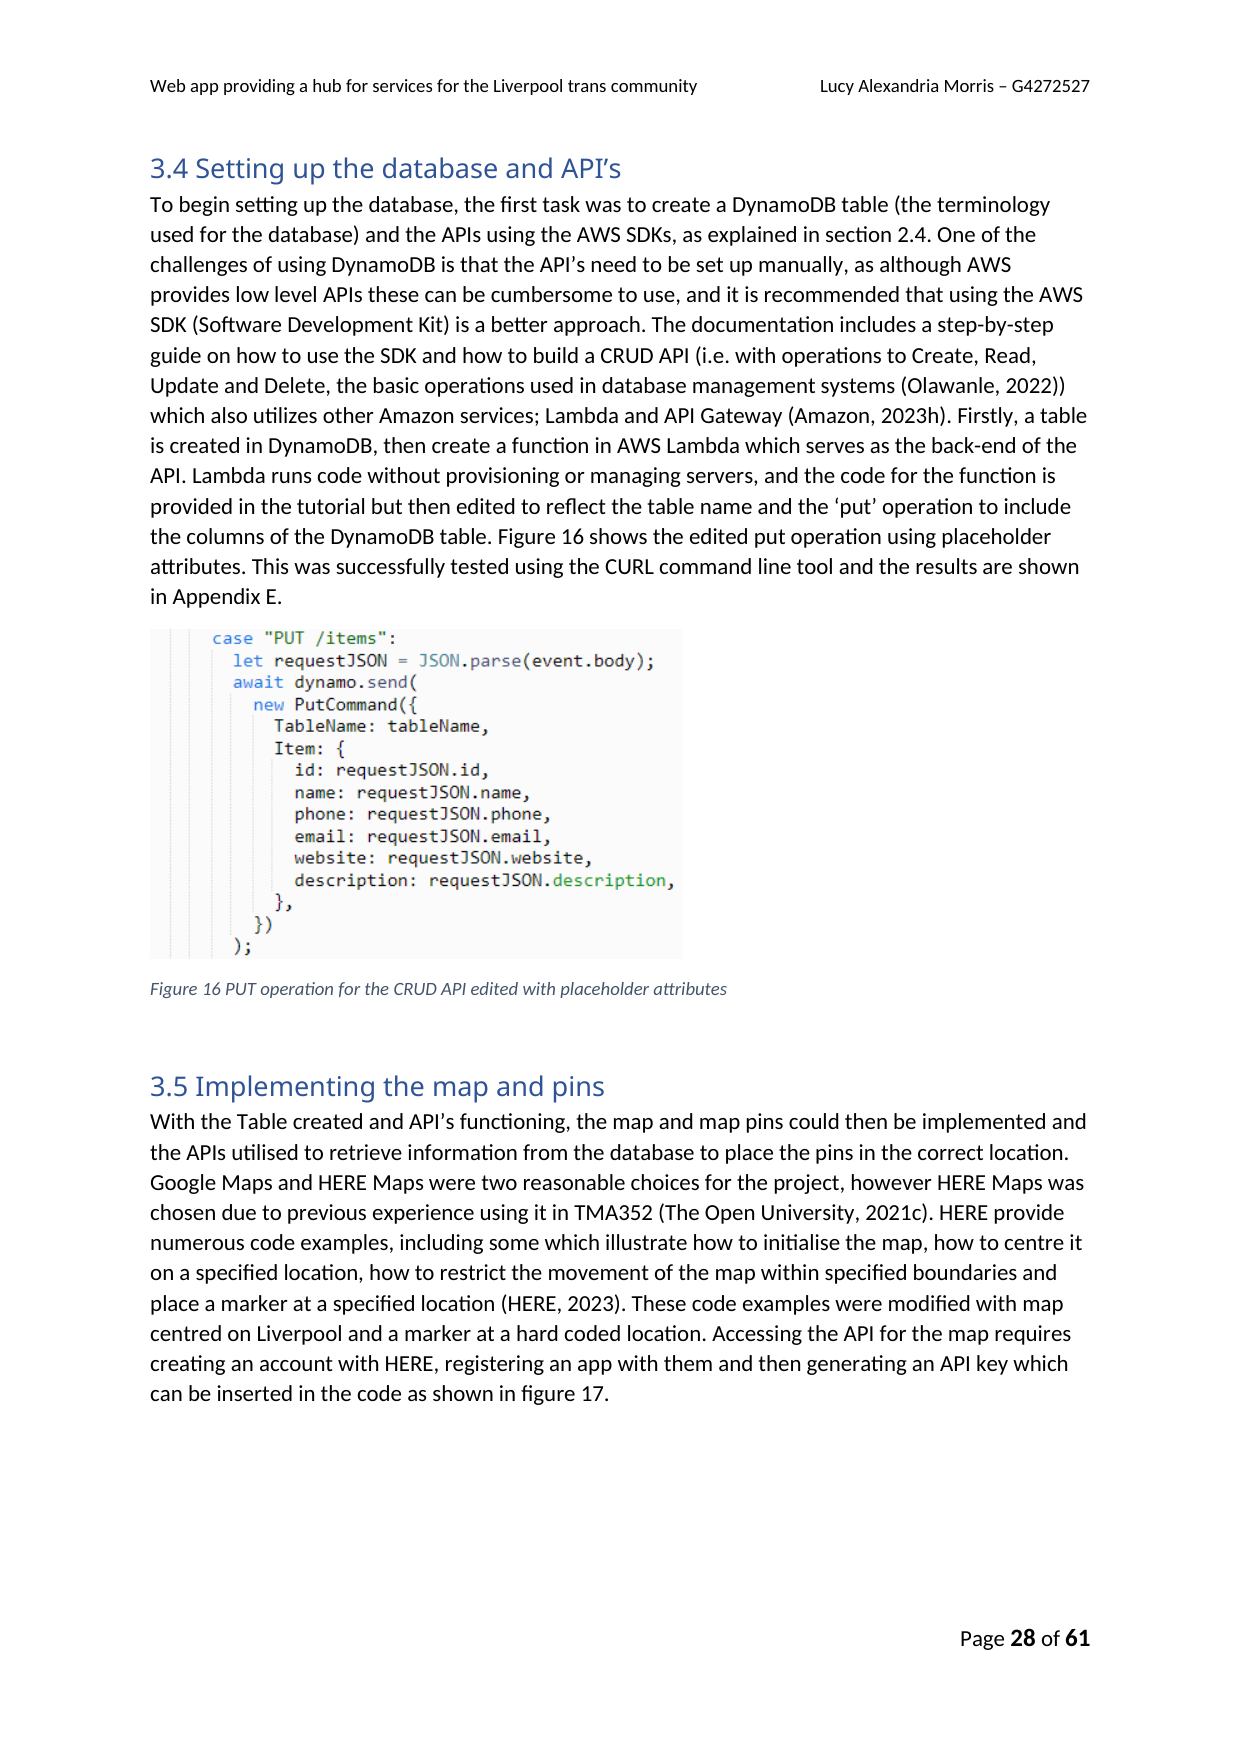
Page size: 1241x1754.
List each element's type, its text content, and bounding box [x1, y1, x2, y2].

text With the Table created and API’s functioning, the map and map pins could then be implemented and the APIs utilised to retrieve information from the database to place the pins in the correct location. Google Maps and HERE Maps were two reasonable choices for the project, however HERE Maps was chosen due to previous experience using it in TMA352 (The Open University, 2021c). HERE provide numerous code examples, including some which illustrate how to initialise the map, how to centre it on a specified location, how to restrict the movement of the map within specified boundaries and place a marker at a specified location (HERE, 2023). These code examples were modified with map centred on Liverpool and a marker at a hard coded location. Accessing the API for the map requires creating an account with HERE, registering an app with them and then generating an API key which can be inserted in the code as shown in figure 17. [150, 1107, 1090, 1407]
subtitle 3.4 Setting up the database and API’s [150, 150, 1090, 187]
picture [150, 629, 683, 959]
text To begin setting up the database, the first task was to create a DynamoDB table (the terminology used for the database) and the APIs using the AWS SDKs, as explained in section 2.4. One of the challenges of using DynamoDB is that the API’s need to be set up manually, as although AWS provides low level APIs these can be cumbersome to use, and it is recommended that using the AWS SDK (Software Development Kit) is a better approach. The documentation includes a step-by-step guide on how to use the SDK and how to build a CRUD API (i.e. with operations to Create, Read, Update and Delete, the basic operations used in database management systems (Olawanle, 2022)) which also utilizes other Amazon services; Lambda and API Gateway (Amazon, 2023h). Firstly, a table is created in DynamoDB, then create a function in AWS Lambda which serves as the back-end of the API. Lambda runs code without provisioning or managing servers, and the code for the function is provided in the tutorial but then edited to reflect the table name and the ‘put’ operation to include the columns of the DynamoDB table. Figure 16 shows the edited put operation using placeholder attributes. This was successfully tested using the CURL command line tool and the results are shown in Appendix E. [150, 190, 1090, 611]
subtitle 3.5 Implementing the map and pins [150, 1068, 1090, 1104]
